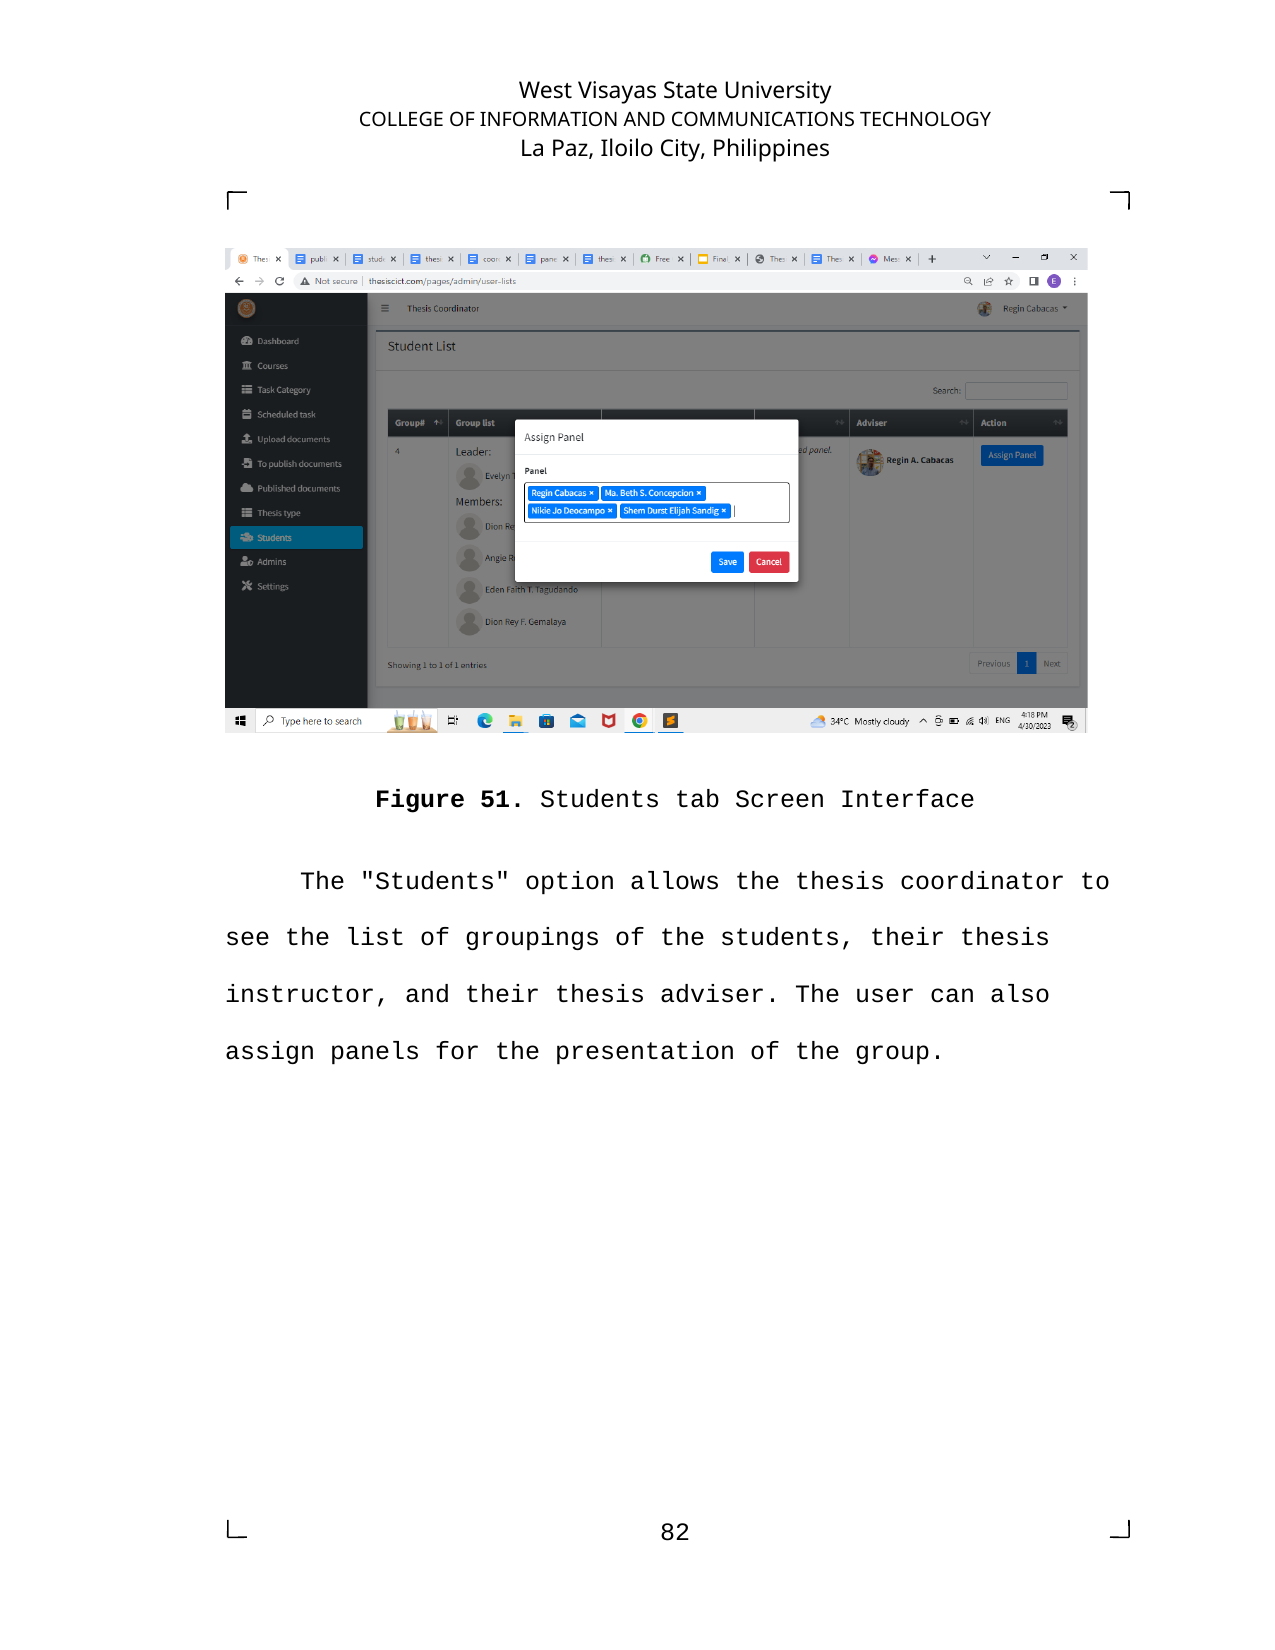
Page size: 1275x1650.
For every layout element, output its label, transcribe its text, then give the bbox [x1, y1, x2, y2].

text The "Students" option allows the thesis coordinator to see the list of groupings of the students, their thesis instructor, and their thesis adviser. The user can also assign panels for the presentation of the group. [225, 868, 1125, 1067]
text Figure 51. Students tab Screen Interface [225, 787, 1125, 815]
picture [225, 248, 1088, 733]
